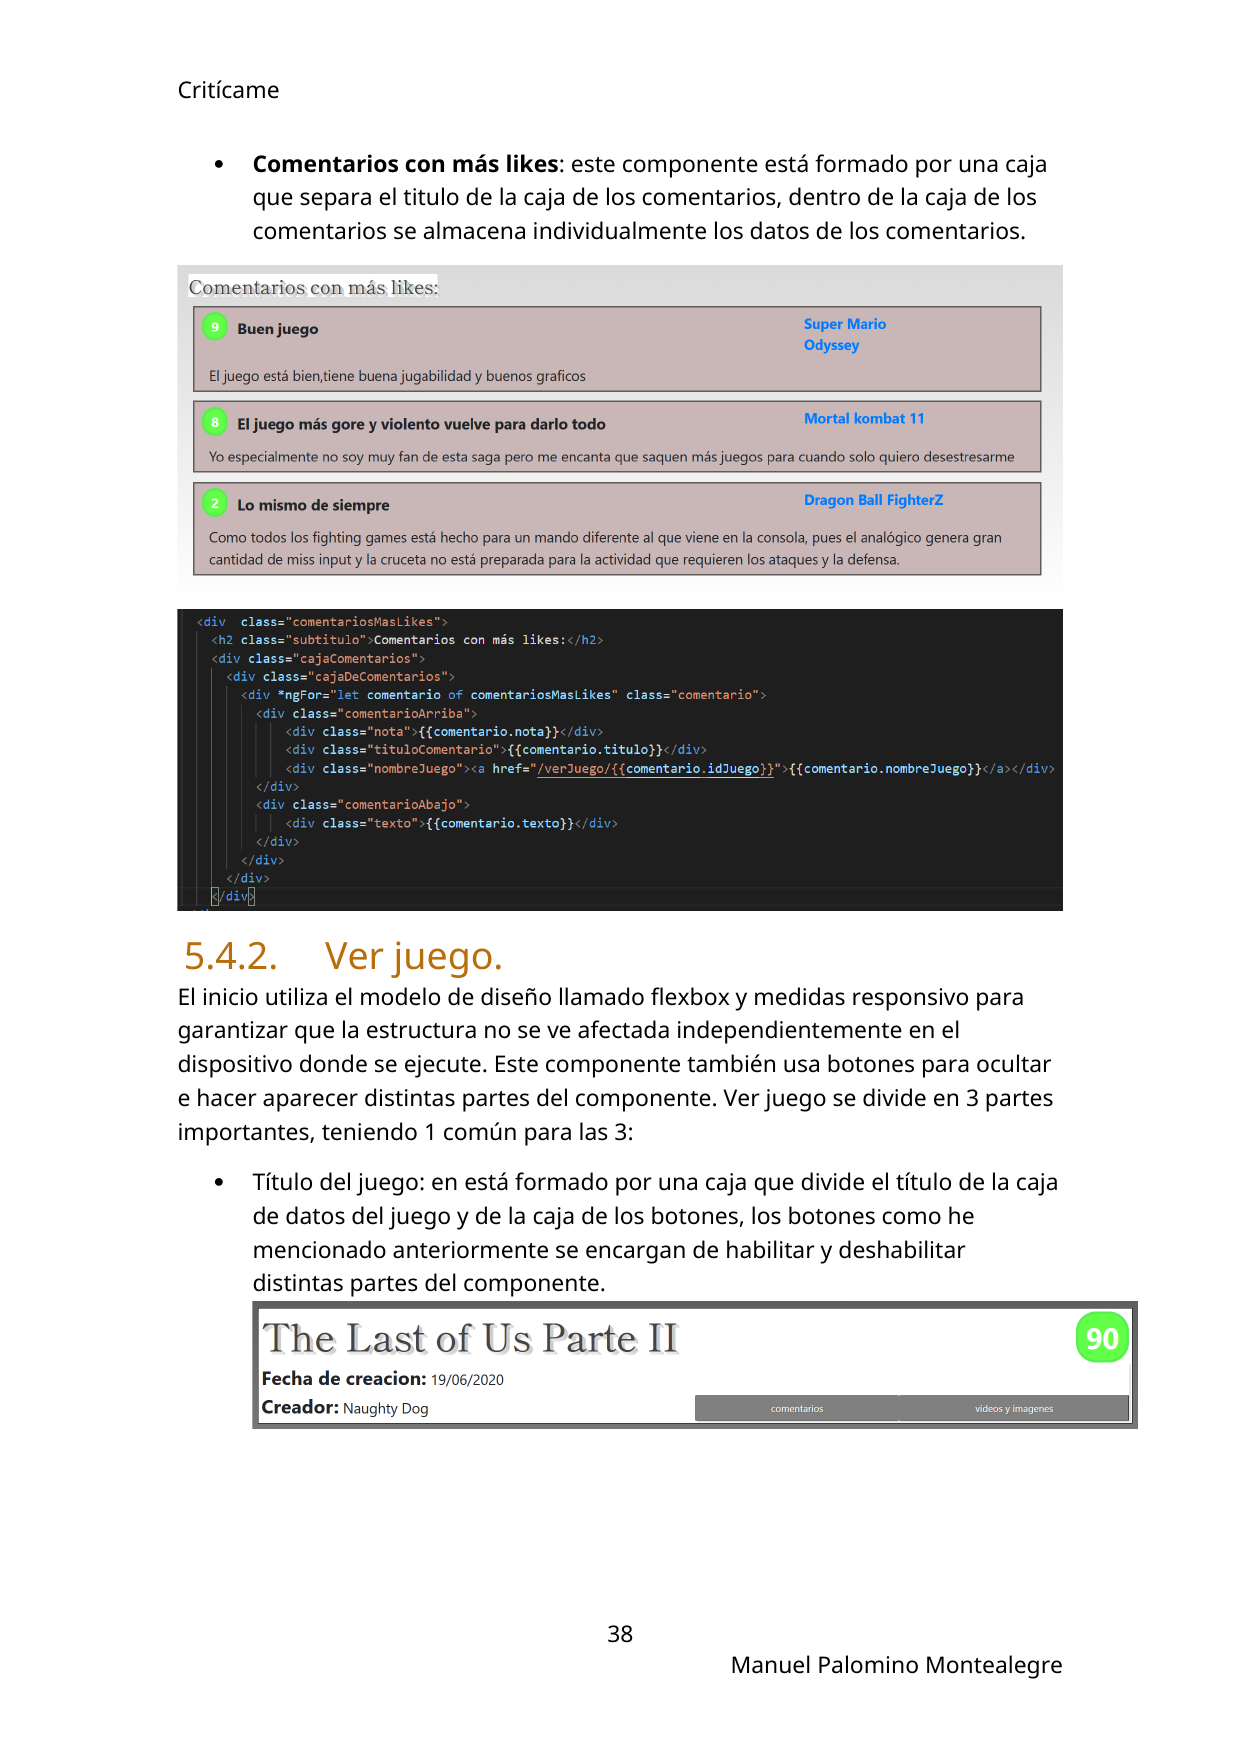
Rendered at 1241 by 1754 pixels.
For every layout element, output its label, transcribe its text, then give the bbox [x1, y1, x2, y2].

picture [252, 1301, 1138, 1429]
picture [177, 265, 1063, 591]
subtitle Ver juego. [184, 930, 1063, 981]
list Comentarios con más likes: este componente está formado por una caja que separa el titulo de la caja de los comentarios, dentro de la caja de los comentarios se almacena individualmente los datos de los comentarios. [215, 148, 1063, 246]
text El inicio utiliza el modelo de diseño llamado flexbox y medidas responsivo para garantizar que la estructura no se ve afectada independientemente en el dispositivo donde se ejecute. Este componente también usa botones para ocultar e hacer aparecer distintas partes del componente. Ver juego se divide en 3 partes importantes, teniendo 1 común para las 3: [177, 981, 1063, 1147]
picture [177, 609, 1063, 911]
list Título del juego: en está formado por una caja que divide el título de la caja de datos del juego y de la caja de los botones, los botones como he mencionado anteriormente se encargan de habilitar y deshabilitar distintas partes del componente. [215, 1166, 1063, 1299]
